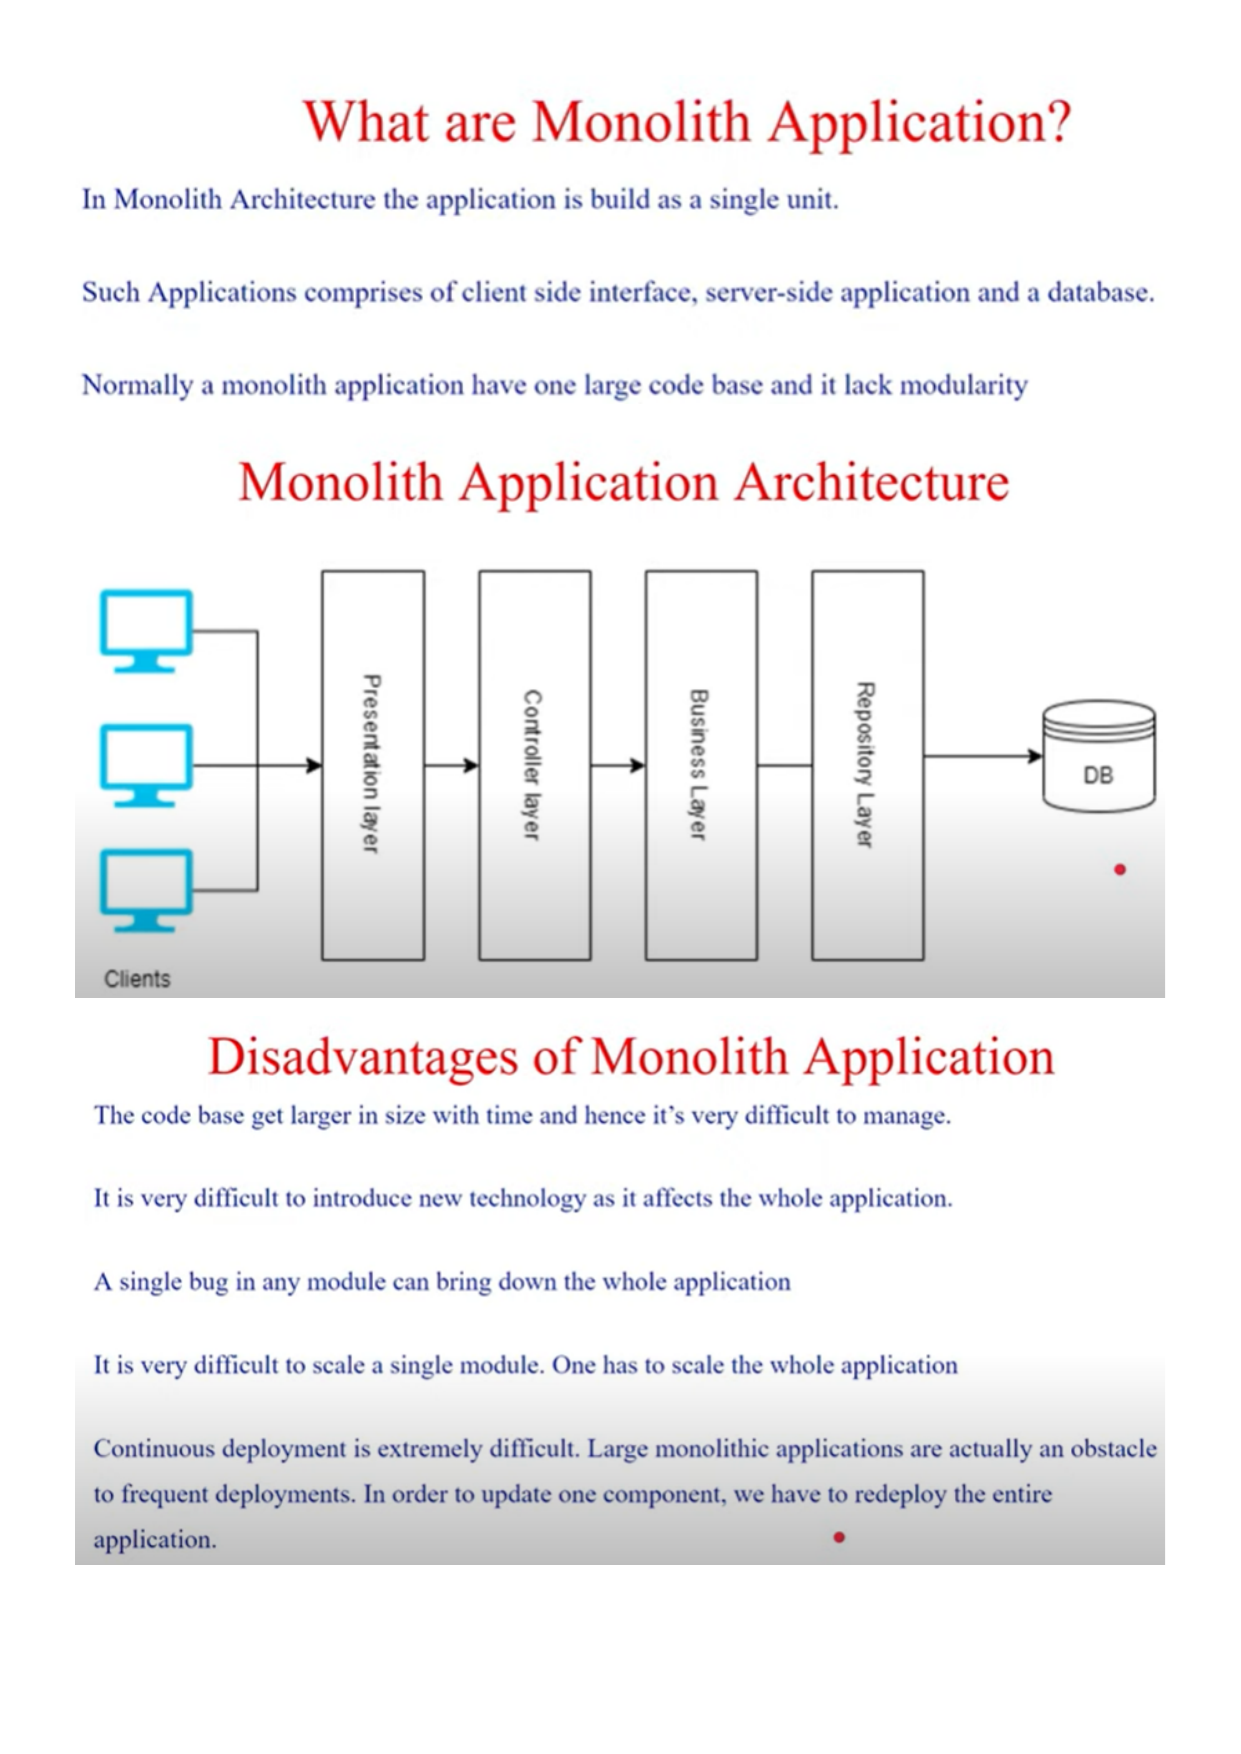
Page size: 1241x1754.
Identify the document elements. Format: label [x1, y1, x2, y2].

picture [75, 75, 1166, 404]
picture [75, 422, 1166, 998]
picture [75, 1016, 1166, 1565]
